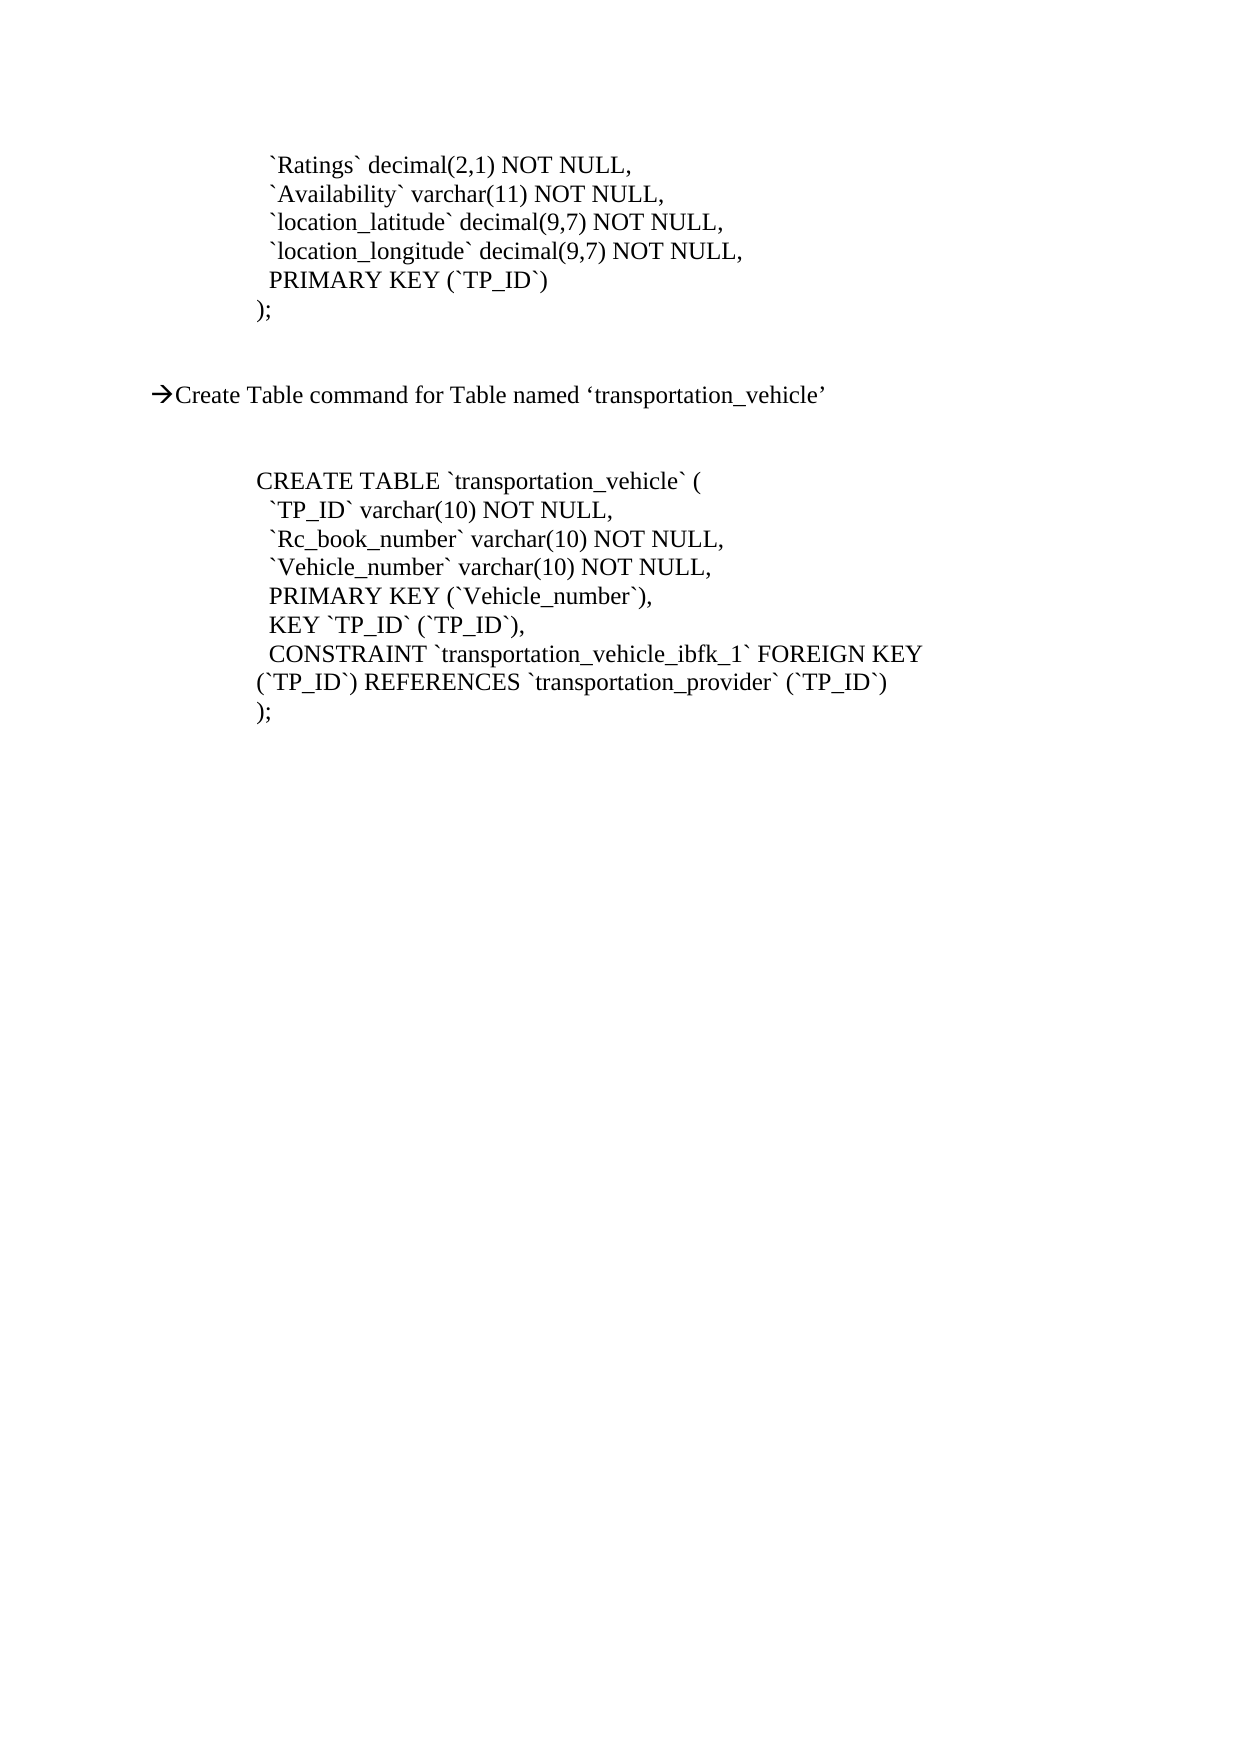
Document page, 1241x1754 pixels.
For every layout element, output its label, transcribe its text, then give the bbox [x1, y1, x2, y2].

text `location_longitude` decimal(9,7) NOT NULL, [256, 236, 938, 265]
text `TP_ID` varchar(10) NOT NULL, [256, 495, 938, 524]
text CREATE TABLE `transportation_vehicle` ( [256, 466, 938, 495]
text CONSTRAINT `transportation_vehicle_ibfk_1` FOREIGN KEY (`TP_ID`) REFERENCES `transportation_provider` (`TP_ID`) [256, 639, 938, 696]
text `Availability` varchar(11) NOT NULL, [256, 179, 938, 207]
text KEY `TP_ID` (`TP_ID`), [256, 610, 938, 639]
text PRIMARY KEY (`TP_ID`) [256, 265, 938, 294]
text `Ratings` decimal(2,1) NOT NULL, [256, 150, 938, 179]
text PRIMARY KEY (`Vehicle_number`), [256, 581, 938, 610]
text `location_latitude` decimal(9,7) NOT NULL, [256, 207, 938, 236]
text `Rc_book_number` varchar(10) NOT NULL, [256, 524, 938, 552]
text ); [256, 294, 938, 322]
text ); [256, 696, 938, 725]
text Create Table command for Table named ‘transportation_vehicle’ [150, 380, 938, 409]
text `Vehicle_number` varchar(10) NOT NULL, [256, 552, 938, 581]
